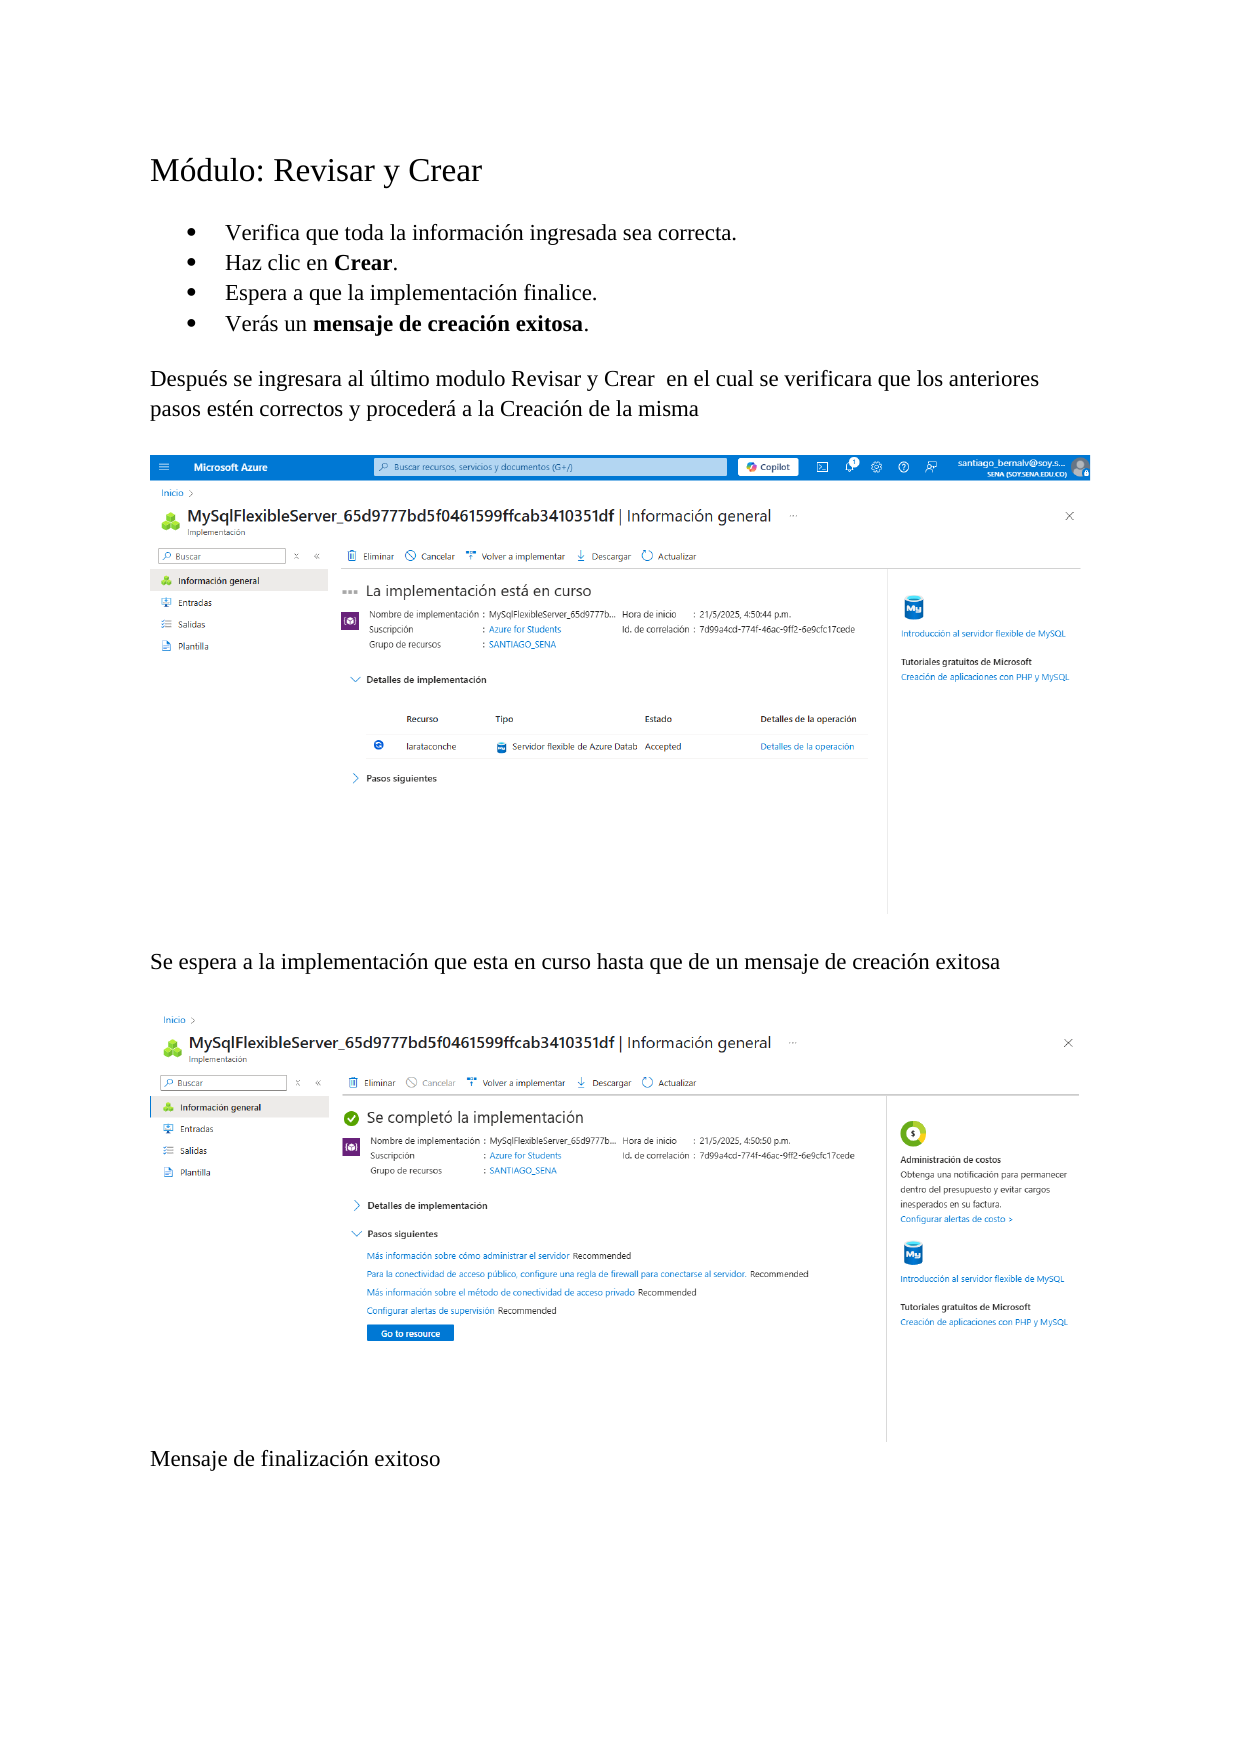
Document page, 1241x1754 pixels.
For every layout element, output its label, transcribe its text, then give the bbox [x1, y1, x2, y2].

text Se espera a la implementación que esta en curso hasta que de un mensaje de creación exitosa [150, 948, 1090, 974]
list Espera a que la implementación finalice. [187, 279, 1090, 306]
list Haz clic en Crear. [187, 249, 1090, 276]
picture [150, 1008, 1091, 1442]
picture [150, 455, 1091, 914]
text Mensaje de finalización exitoso [150, 1446, 1090, 1472]
subtitle Módulo: Revisar y Crear [150, 150, 1090, 188]
text Después se ingresara al último modulo Revisar y Crear en el cual se verificara que los anteriores pasos estén correctos y procederá a la Creación de la misma [150, 365, 1090, 421]
list Verás un mensaje de creación exitosa. [187, 310, 1090, 336]
list Verifica que toda la información ingresada sea correcta. [187, 219, 1090, 245]
